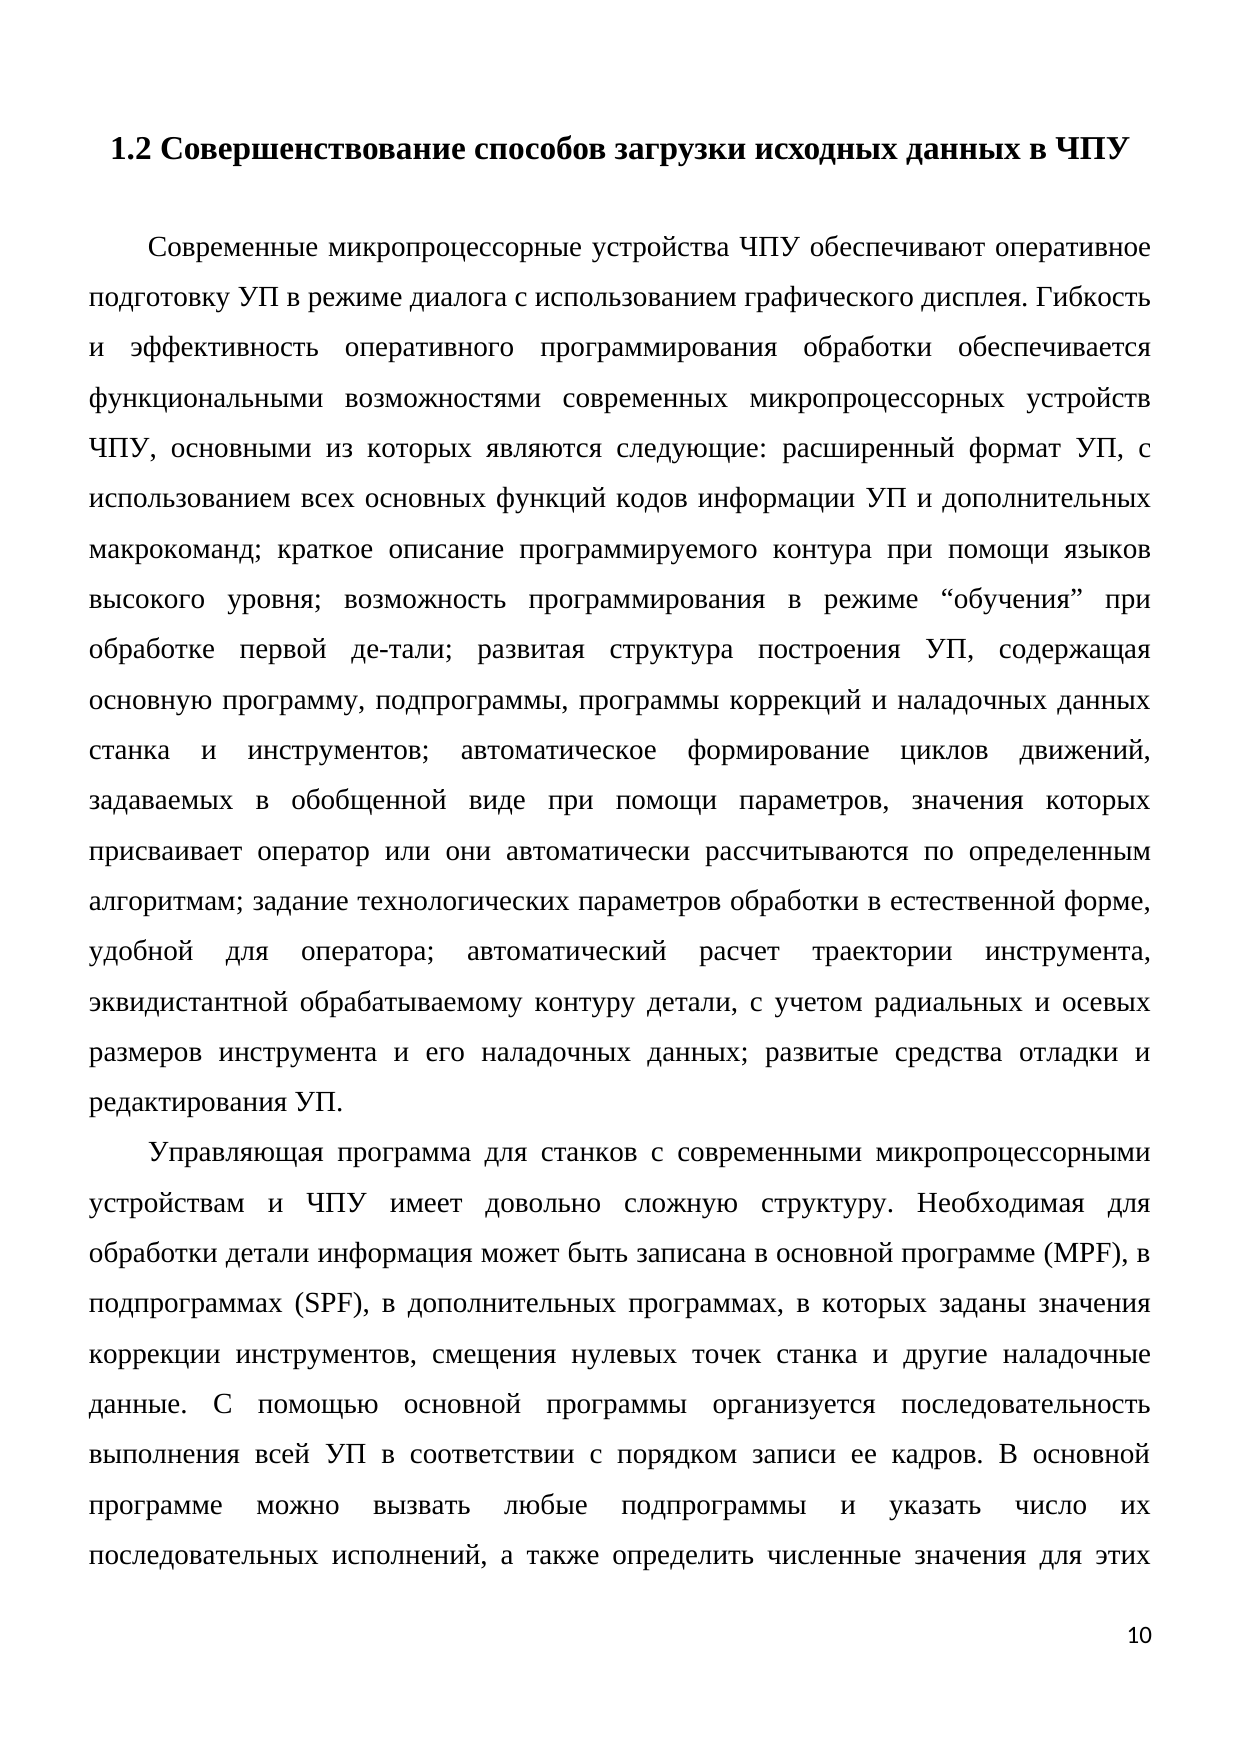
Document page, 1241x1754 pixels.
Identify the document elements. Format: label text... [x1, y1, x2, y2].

text Современные микропроцессорные устройства ЧПУ обеспечивают оперативное подготовку УП в режиме диалога с использованием графического дисплея. Гибкость и эффективность оперативного программирования обработки обеспечивается функциональными возможностями современных микропроцессорных устройств ЧПУ, основными из которых являются следующие: расширенный формат УП, с использованием всех основных функций кодов информации УП и дополнительных макрокоманд; краткое описание программируемого контура при помощи языков высокого уровня; возможность программирования в режиме “обучения” при обработке первой де-тали; развитая структура построения УП, содержащая основную программу, подпрограммы, программы коррекций и наладочных данных станка и инструментов; автоматическое формирование циклов движений, задаваемых в обобщенной виде при помощи параметров, значения которых присваивает оператор или они автоматически рассчитываются по определенным алгоритмам; задание технологических параметров обработки в естественной форме, удобной для оператора; автоматический расчет траектории инструмента, эквидистантной обрабатываемому контуру детали, с учетом радиальных и осевых размеров инструмента и его наладочных данных; развитые средства отладки и редактирования УП. [89, 229, 1152, 1118]
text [89, 1134, 1152, 1571]
title 1.2 Совершенствование способов загрузки исходных данных в ЧПУ [89, 128, 1152, 167]
